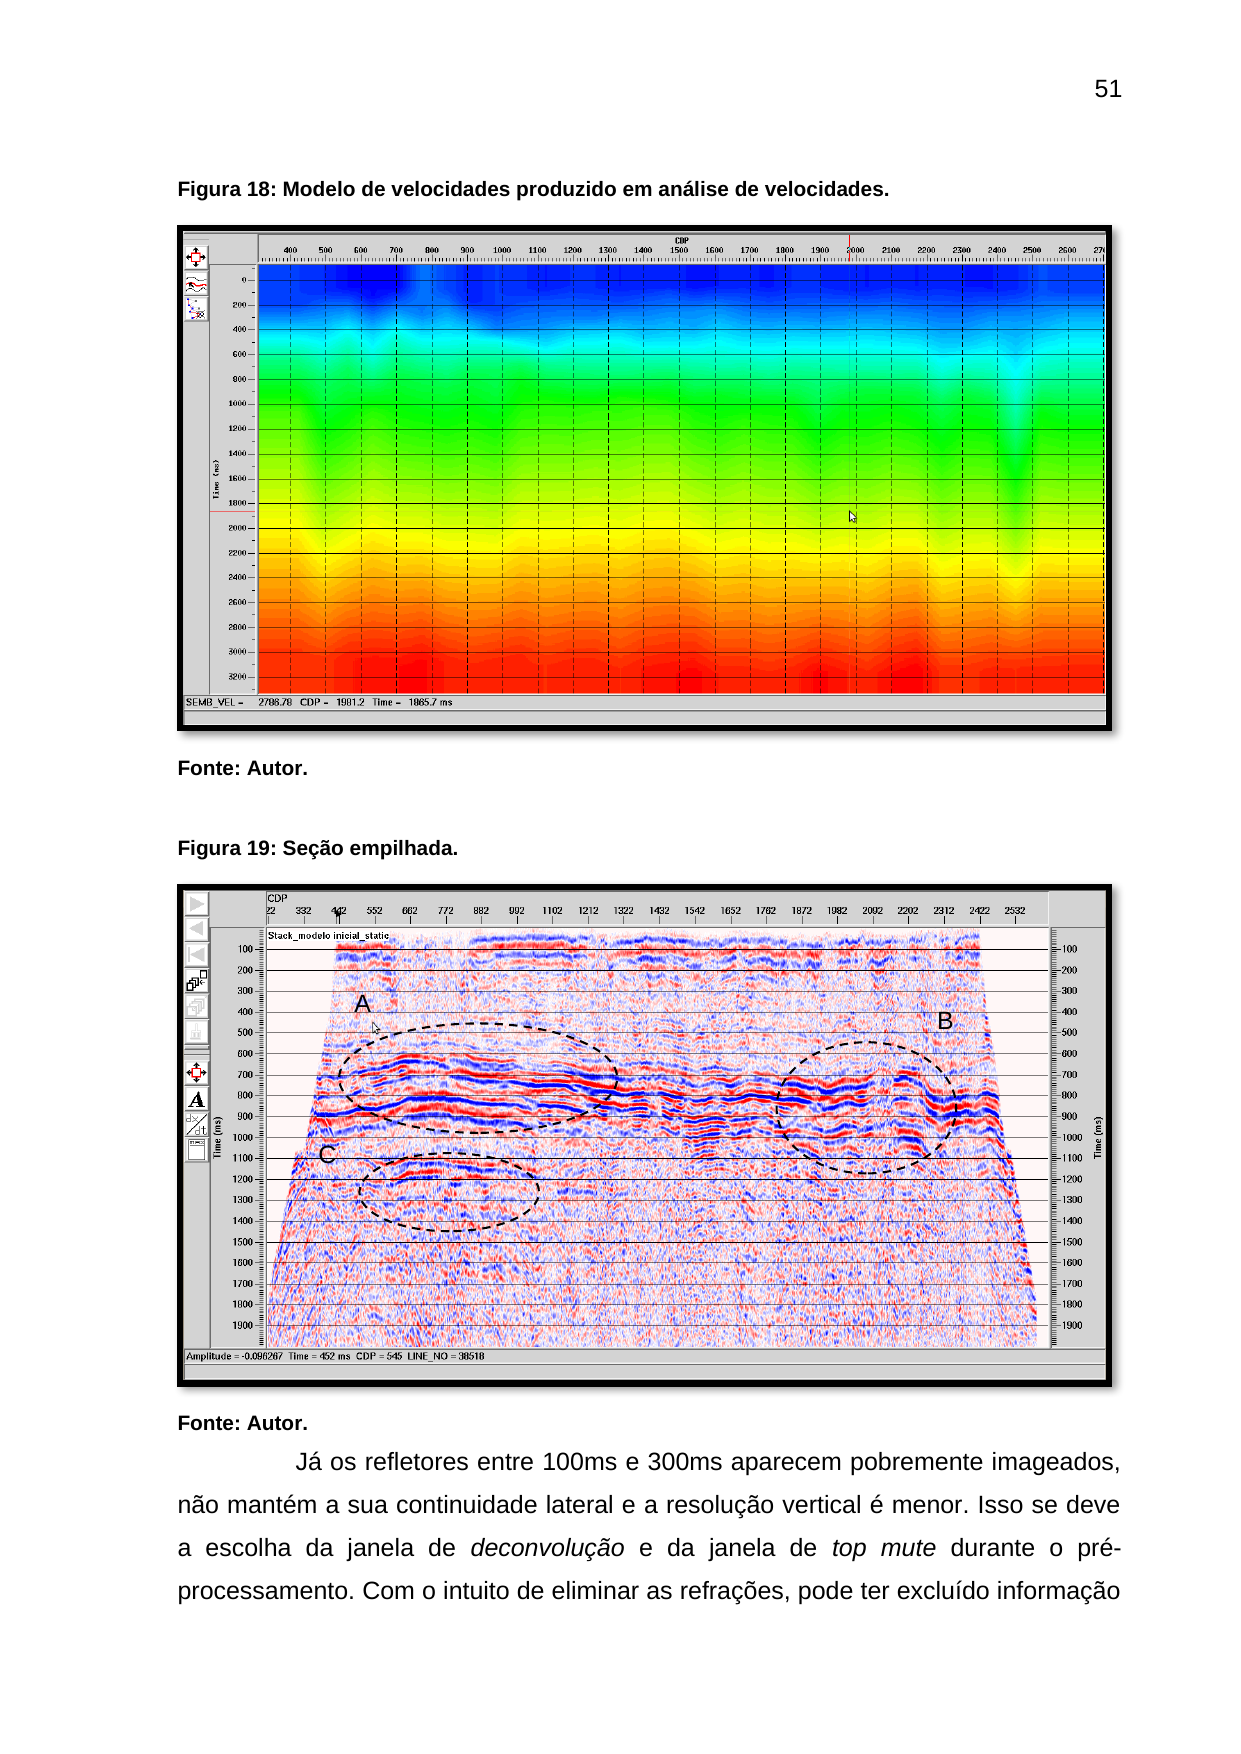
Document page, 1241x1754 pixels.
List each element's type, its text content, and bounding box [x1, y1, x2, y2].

picture [183, 231, 1106, 725]
text Figura 19: Seção empilhada. [177, 836, 1122, 860]
text Fonte: Autor. [177, 1411, 1122, 1435]
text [177, 1447, 1122, 1605]
text Fonte: Autor. [177, 755, 1122, 779]
picture [183, 890, 1106, 1380]
text Figura 18: Modelo de velocidades produzido em análise de velocidades. [177, 177, 1122, 201]
